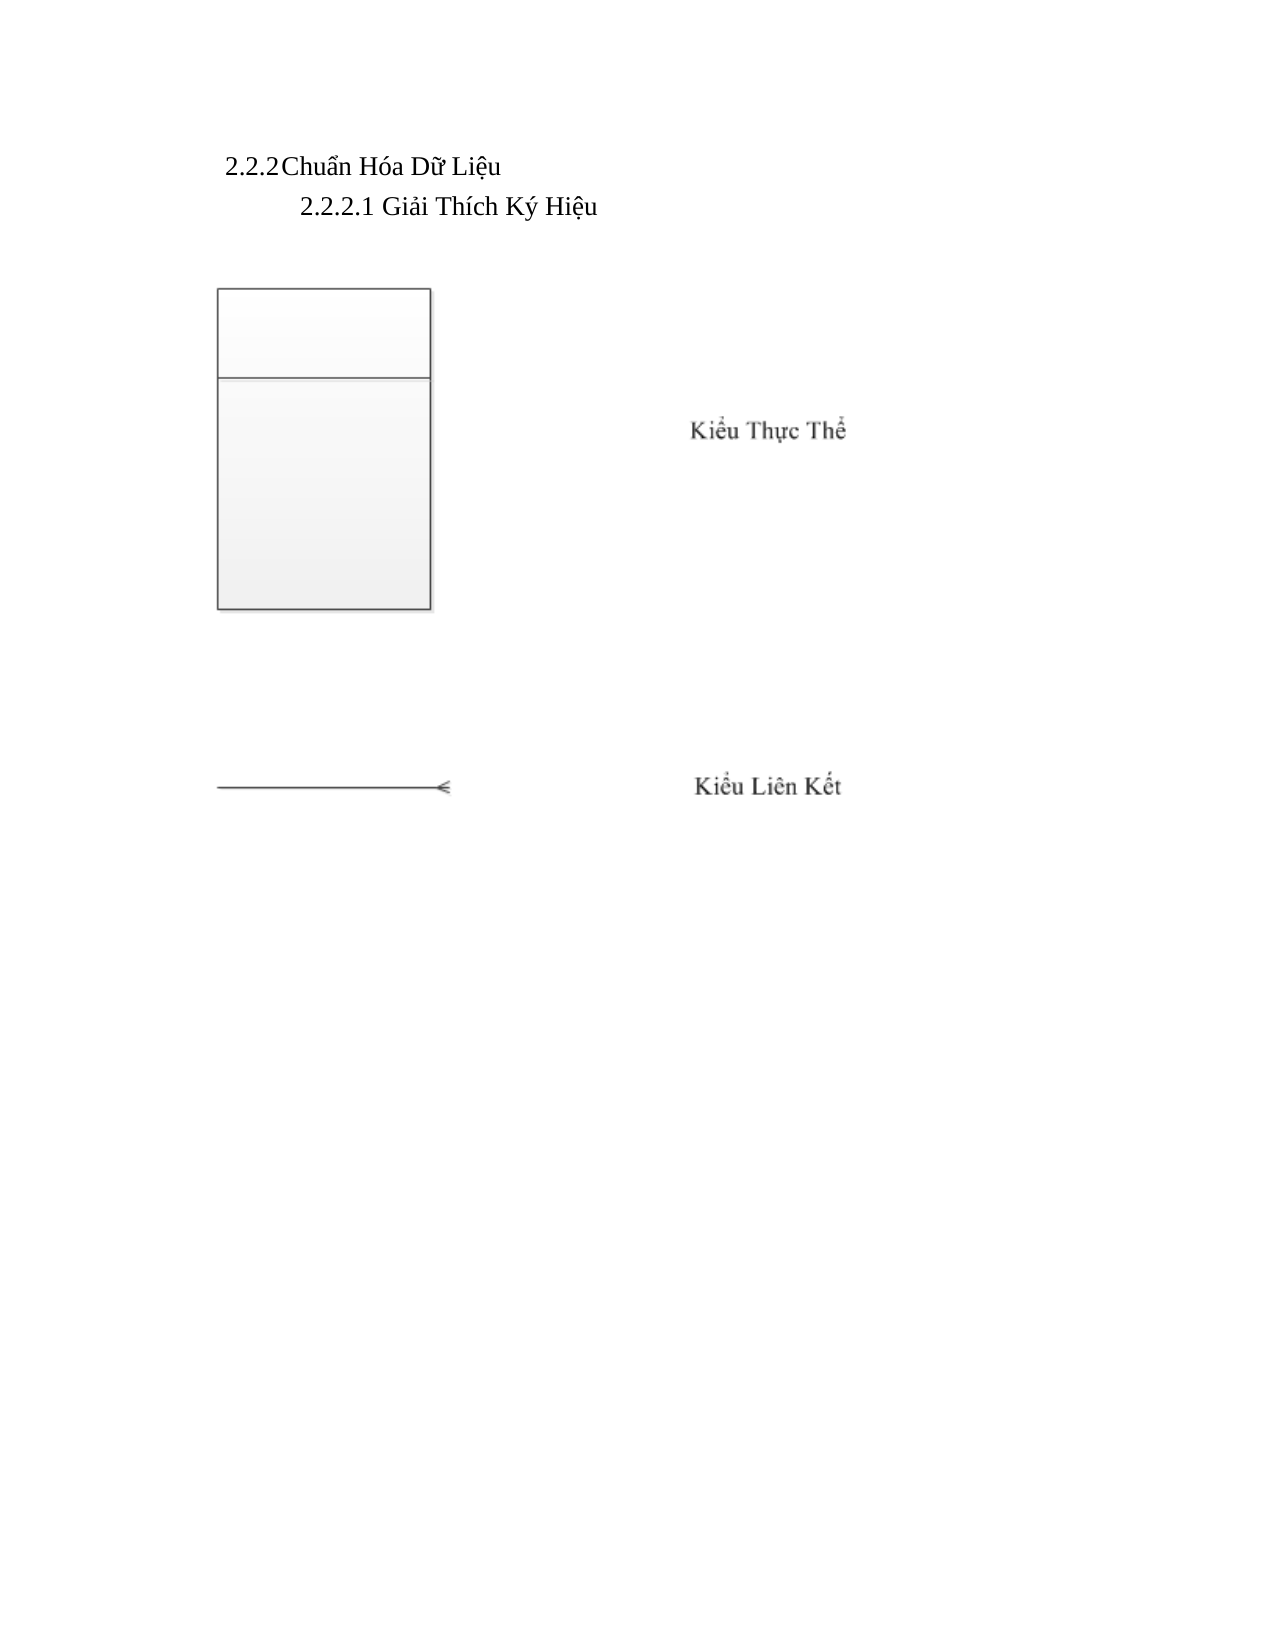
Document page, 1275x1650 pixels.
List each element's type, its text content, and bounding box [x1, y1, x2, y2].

picture [150, 243, 885, 845]
list Chuẩn Hóa Dữ Liệu [225, 150, 1125, 181]
list Giải Thích Ký Hiệu [300, 190, 1125, 222]
